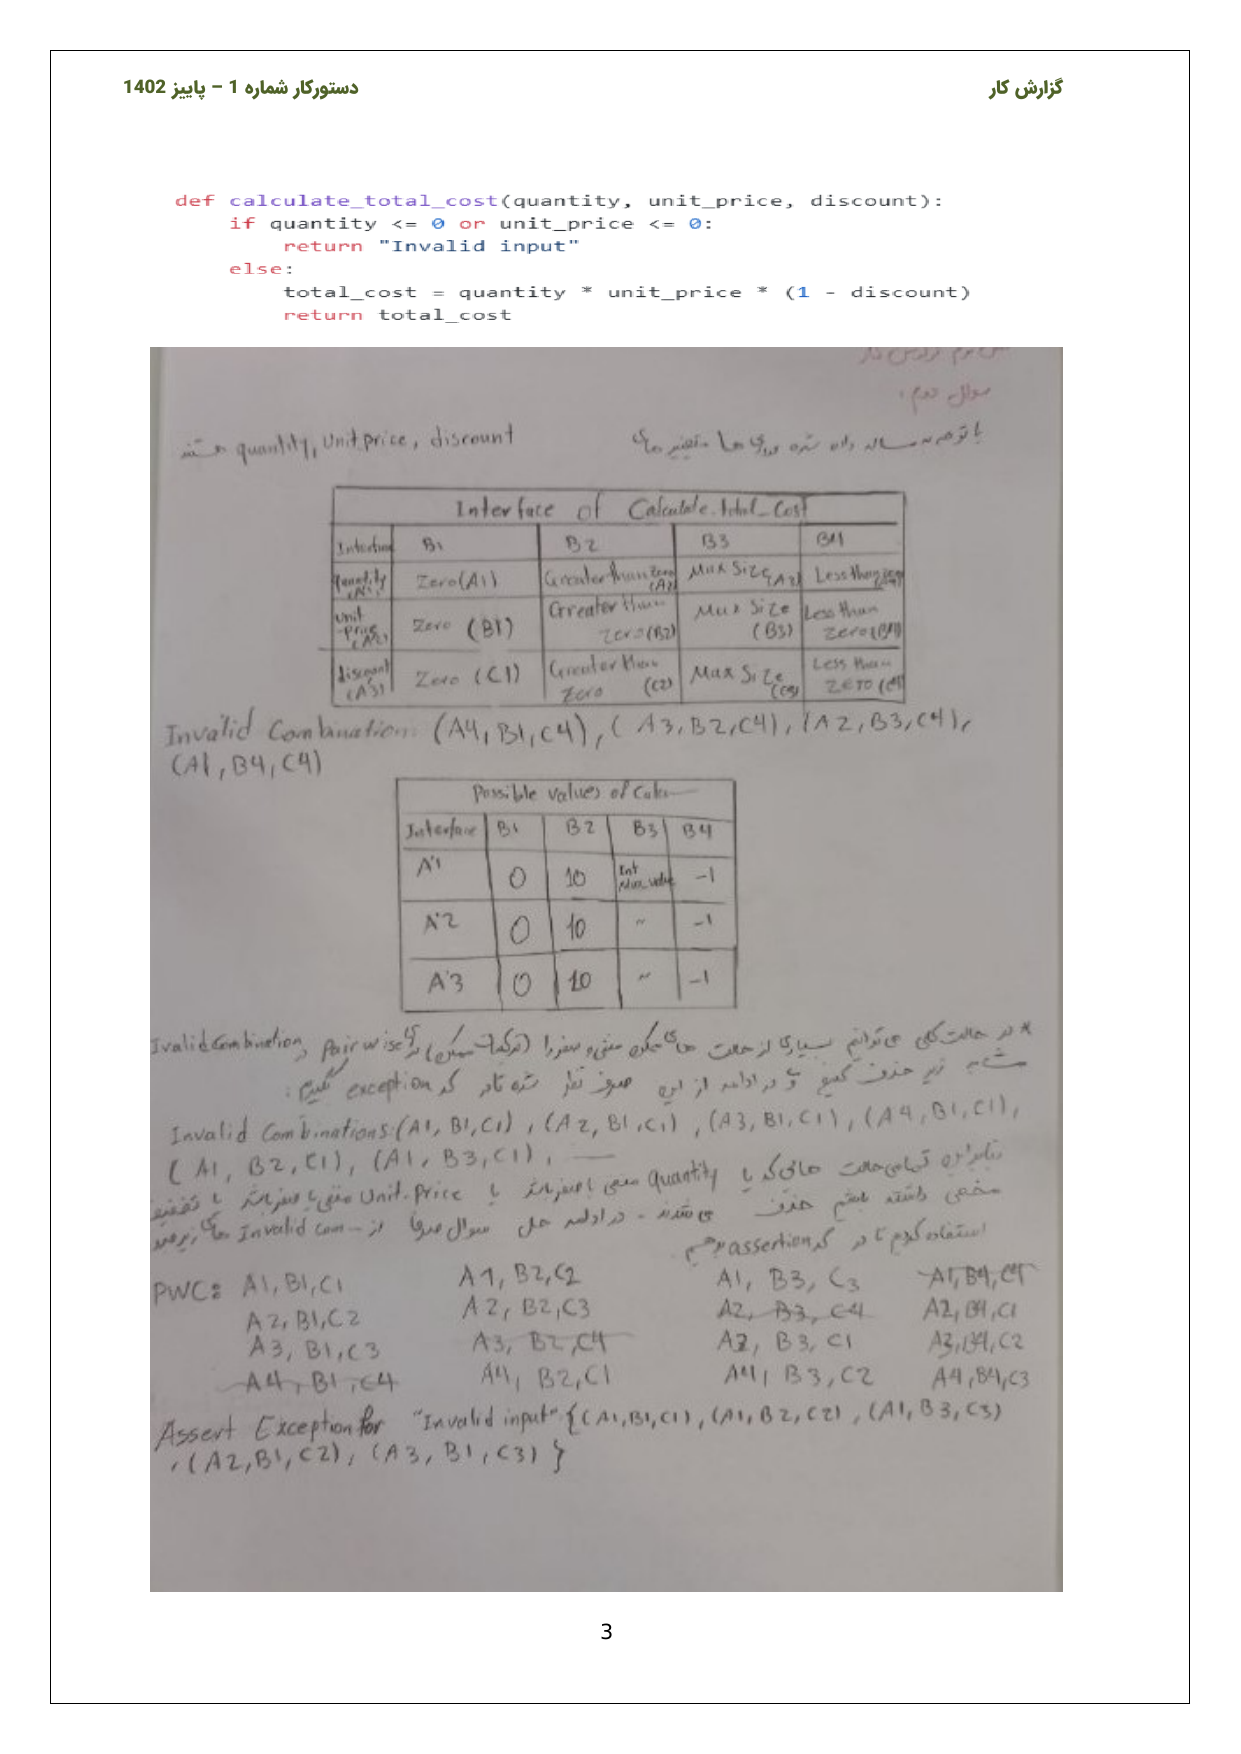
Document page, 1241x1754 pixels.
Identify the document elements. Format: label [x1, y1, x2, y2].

picture [150, 177, 1063, 344]
picture [150, 347, 1063, 1592]
